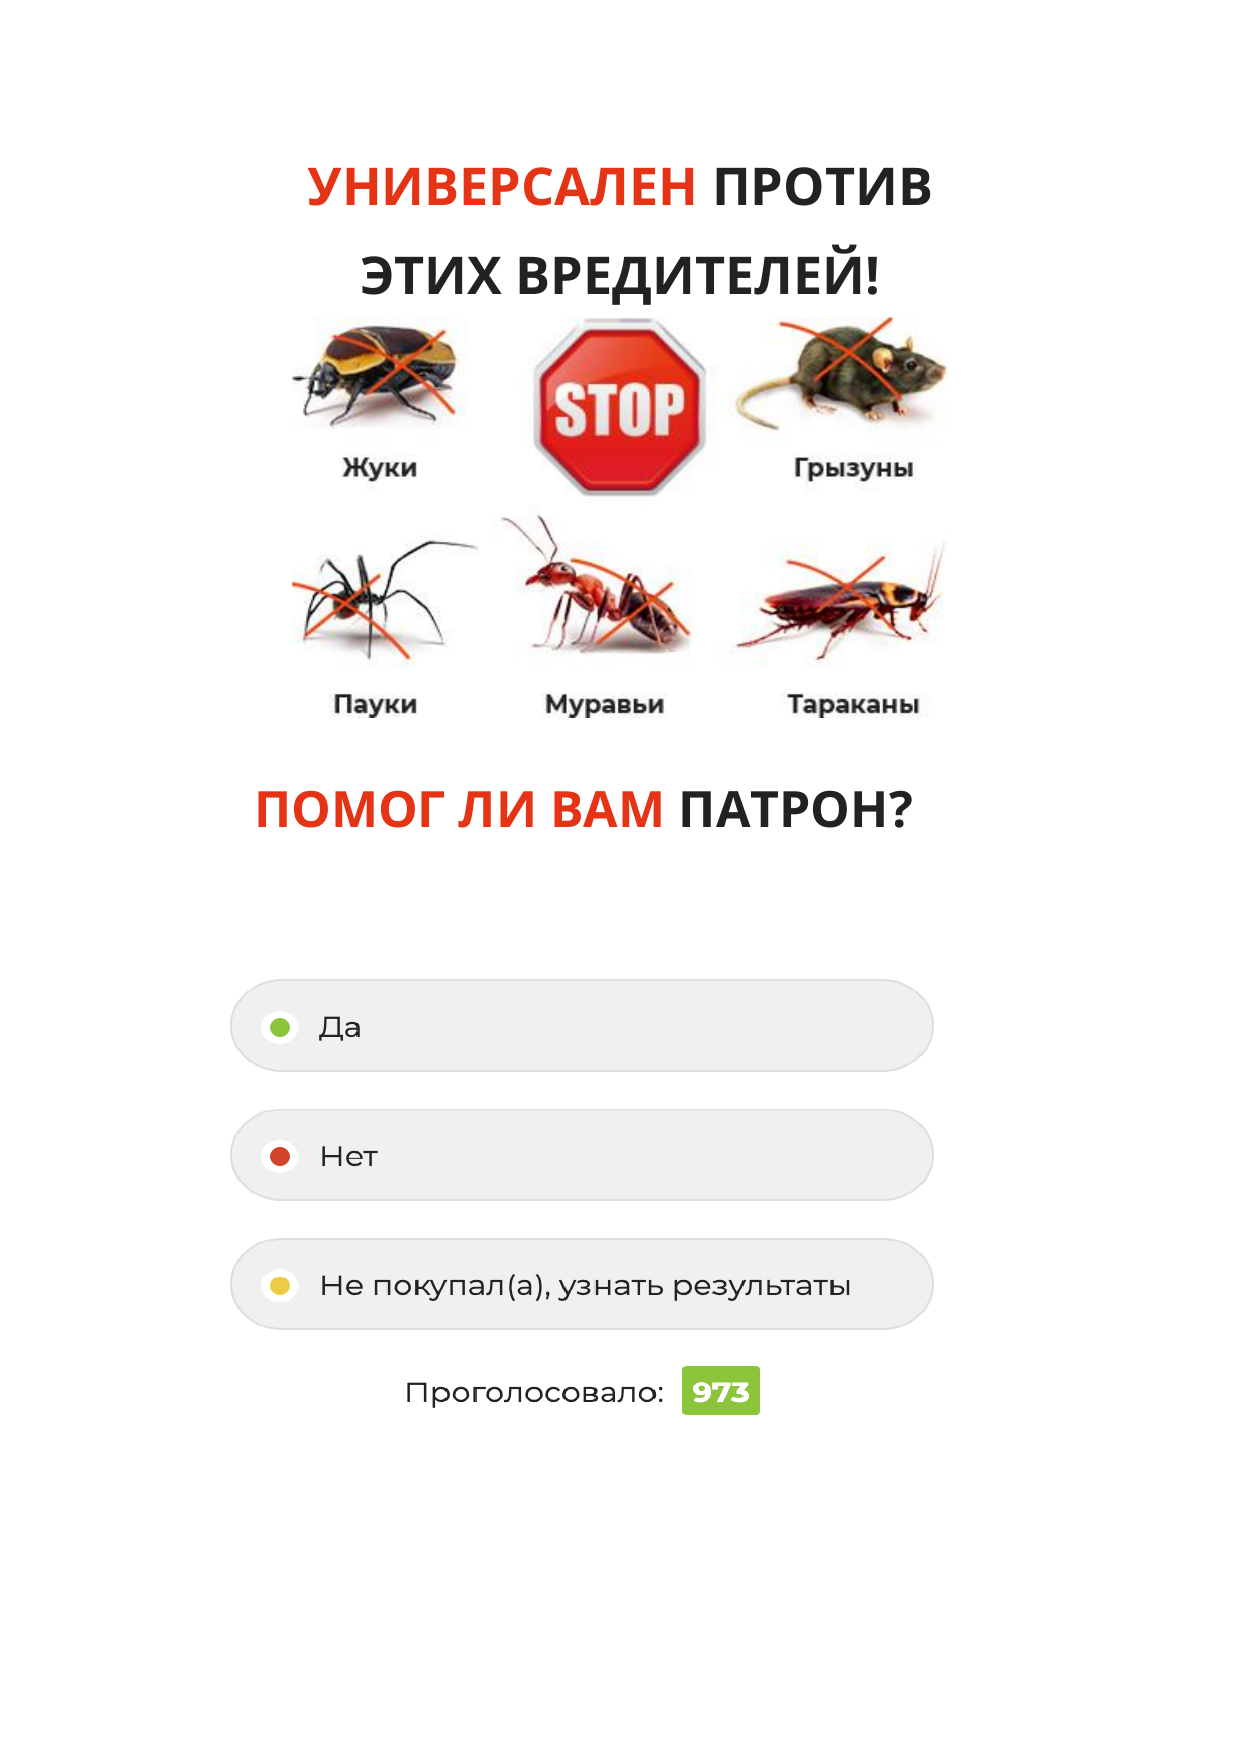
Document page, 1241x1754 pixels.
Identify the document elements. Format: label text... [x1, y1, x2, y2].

picture [150, 907, 1011, 1481]
subtitle ПОМОГ ЛИ ВАМ ПАТРОН? [150, 774, 1090, 842]
picture [292, 317, 949, 718]
